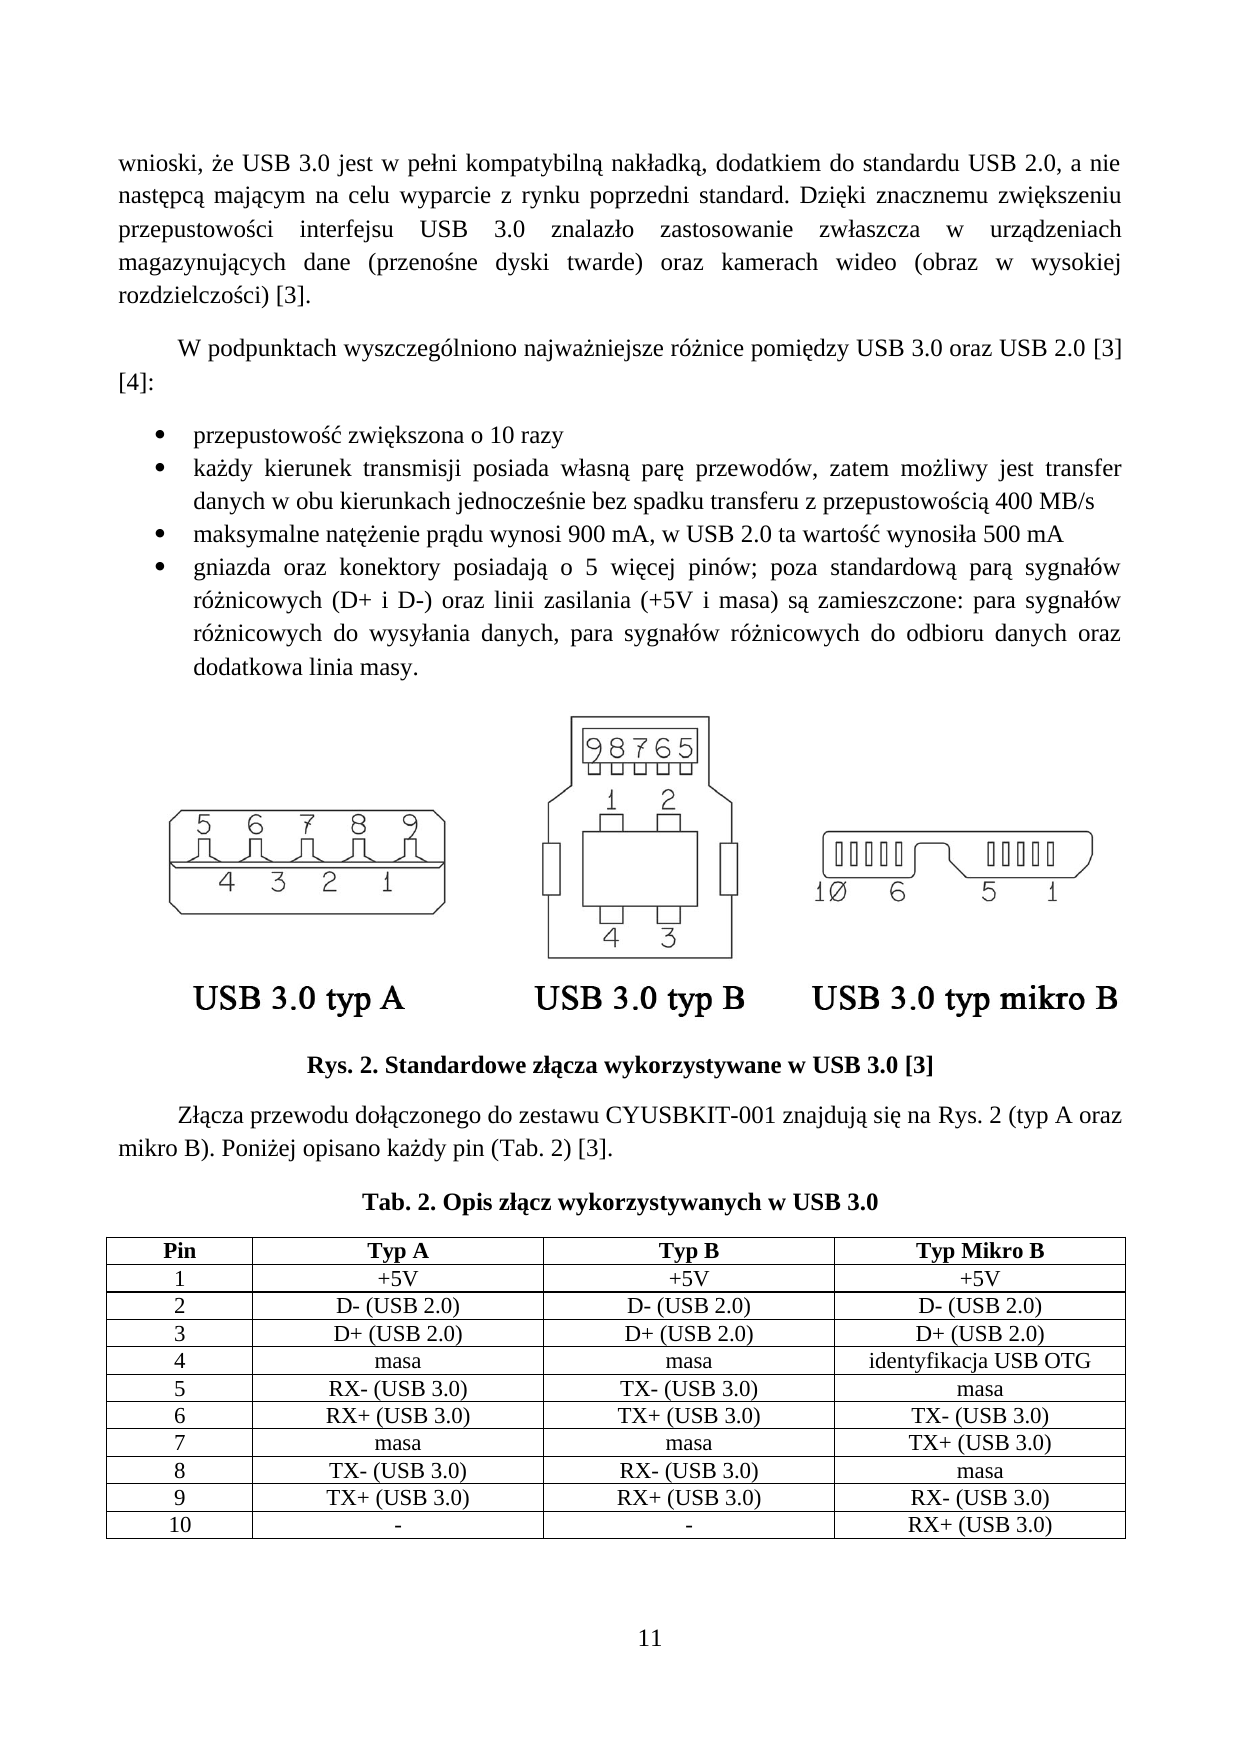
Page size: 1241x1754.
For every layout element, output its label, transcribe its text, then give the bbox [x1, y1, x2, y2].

table_cell TX- (USB 3.0) [253, 1457, 543, 1483]
table_cell D- (USB 2.0) [544, 1293, 834, 1319]
table_cell masa [835, 1375, 1125, 1401]
table_cell 3 [107, 1320, 252, 1346]
table_cell 9 [107, 1484, 252, 1511]
table_cell 7 [107, 1429, 252, 1456]
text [118, 148, 1122, 308]
table_cell masa [544, 1429, 834, 1456]
table_cell - [544, 1512, 834, 1538]
table_cell RX- (USB 3.0) [835, 1484, 1125, 1511]
table_cell D- (USB 2.0) [835, 1293, 1125, 1319]
table_cell masa [253, 1429, 543, 1456]
table_cell RX- (USB 3.0) [544, 1457, 834, 1483]
table_cell RX+ (USB 3.0) [835, 1512, 1125, 1538]
table_cell 2 [107, 1293, 252, 1319]
table_header Typ A [253, 1238, 543, 1264]
table_cell 5 [107, 1375, 252, 1401]
table_cell +5V [253, 1265, 543, 1291]
table_header Typ B [544, 1238, 834, 1264]
table_cell masa [253, 1347, 543, 1373]
picture [118, 705, 1136, 1030]
table_cell D+ (USB 2.0) [544, 1320, 834, 1346]
table_cell TX+ (USB 3.0) [253, 1484, 543, 1511]
table_cell D- (USB 2.0) [253, 1293, 543, 1319]
table_cell RX- (USB 3.0) [253, 1375, 543, 1401]
table_cell D+ (USB 2.0) [835, 1320, 1125, 1346]
table_cell D+ (USB 2.0) [253, 1320, 543, 1346]
table_cell TX- (USB 3.0) [544, 1375, 834, 1401]
table_cell TX+ (USB 3.0) [835, 1429, 1125, 1456]
table_header Typ Mikro B [835, 1238, 1125, 1264]
table_cell - [253, 1512, 543, 1538]
table_cell 4 [107, 1347, 252, 1373]
table_cell RX+ (USB 3.0) [253, 1402, 543, 1428]
table_cell RX+ (USB 3.0) [544, 1484, 834, 1511]
table_cell +5V [835, 1265, 1125, 1291]
table_cell +5V [544, 1265, 834, 1291]
table_cell 6 [107, 1402, 252, 1428]
table_header Pin [107, 1238, 252, 1264]
table_cell 10 [107, 1512, 252, 1538]
list gniazda oraz konektory posiadają o 5 więcej pinów; poza standardową parą sygnałów różnicowych (D+ i D-) oraz linii zasilania (+5V i masa) są zamieszczone: para sygnałów różnicowych do wysyłania danych, para sygnałów różnicowych do odbioru danych oraz dodatkowa linia masy. [156, 552, 1122, 680]
text W podpunktach wyszczególniono najważniejsze różnice pomiędzy USB 3.0 oraz USB 2.0 [3] [4]: [118, 333, 1122, 395]
table_cell TX- (USB 3.0) [835, 1402, 1125, 1428]
list maksymalne natężenie prądu wynosi 900 mA, w USB 2.0 ta wartość wynosiła 500 mA [156, 519, 1122, 548]
table_cell masa [544, 1347, 834, 1373]
table_cell 8 [107, 1457, 252, 1483]
text Złącza przewodu dołączonego do zestawu CYUSBKIT-001 znajdują się na Rys. 2 (typ A oraz mikro B). Poniżej opisano każdy pin (Tab. 2) [3]. [118, 1100, 1122, 1162]
table_cell 1 [107, 1265, 252, 1291]
list każdy kierunek transmisji posiada własną parę przewodów, zatem możliwy jest transfer danych w obu kierunkach jednocześnie bez spadku transferu z przepustowością 400 MB/s [156, 453, 1122, 515]
table_cell identyfikacja USB OTG [835, 1347, 1125, 1373]
table_cell TX+ (USB 3.0) [544, 1402, 834, 1428]
table_cell masa [835, 1457, 1125, 1483]
list przepustowość zwiększona o 10 razy [156, 420, 1122, 449]
